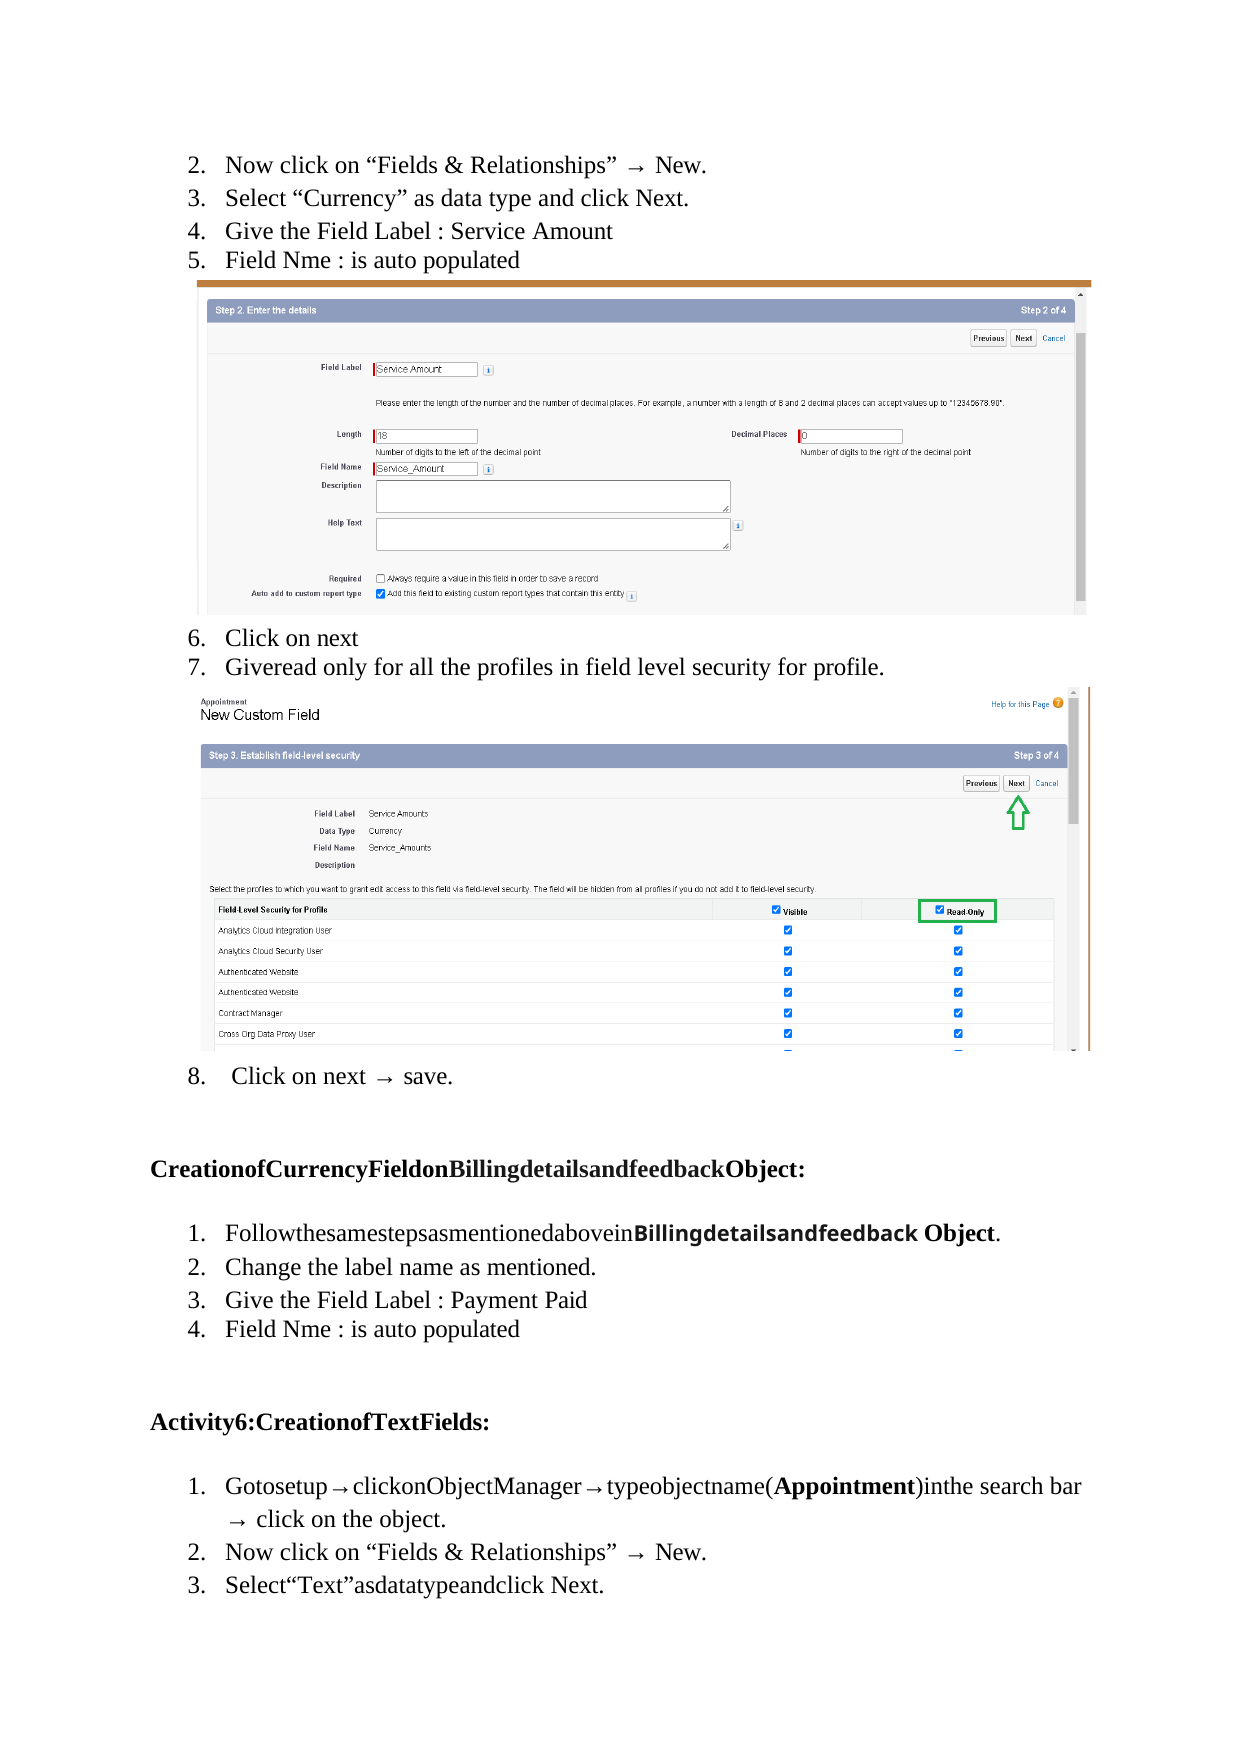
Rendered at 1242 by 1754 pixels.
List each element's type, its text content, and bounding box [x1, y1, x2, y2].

list Field Nme : is auto populated [187, 1314, 1179, 1343]
subtitle CreationofCurrencyFieldonBillingdetailsandfeedbackObject: [150, 1154, 1179, 1183]
list Giveread only for all the profiles in field level security for profile. [187, 652, 1179, 680]
list Give the Field Label : Service Amount [187, 216, 1179, 245]
list Gotosetup→clickonObjectManager→typeobjectname(Appointment)inthe search bar → click on the object. [187, 1471, 1085, 1533]
list Give the Field Label : Payment Paid [187, 1286, 1179, 1314]
list Now click on “Fields & Relationships” → New. [187, 150, 1179, 179]
subtitle Activity6:CreationofTextFields: [150, 1407, 1179, 1436]
list Select“Text”asdatatypeandclick Next. [187, 1571, 1179, 1599]
picture [196, 280, 1092, 615]
list Select “Currency” as data type and click Next. [187, 183, 1179, 212]
picture [200, 687, 1091, 1051]
list Field Nme : is auto populated [187, 245, 1179, 273]
list Now click on “Fields & Relationships” → New. [187, 1537, 1179, 1566]
list Change the label name as mentioned. [187, 1252, 1179, 1281]
list FollowthesamestepsasmentionedaboveinBillingdetailsandfeedback Object. [187, 1218, 1179, 1248]
